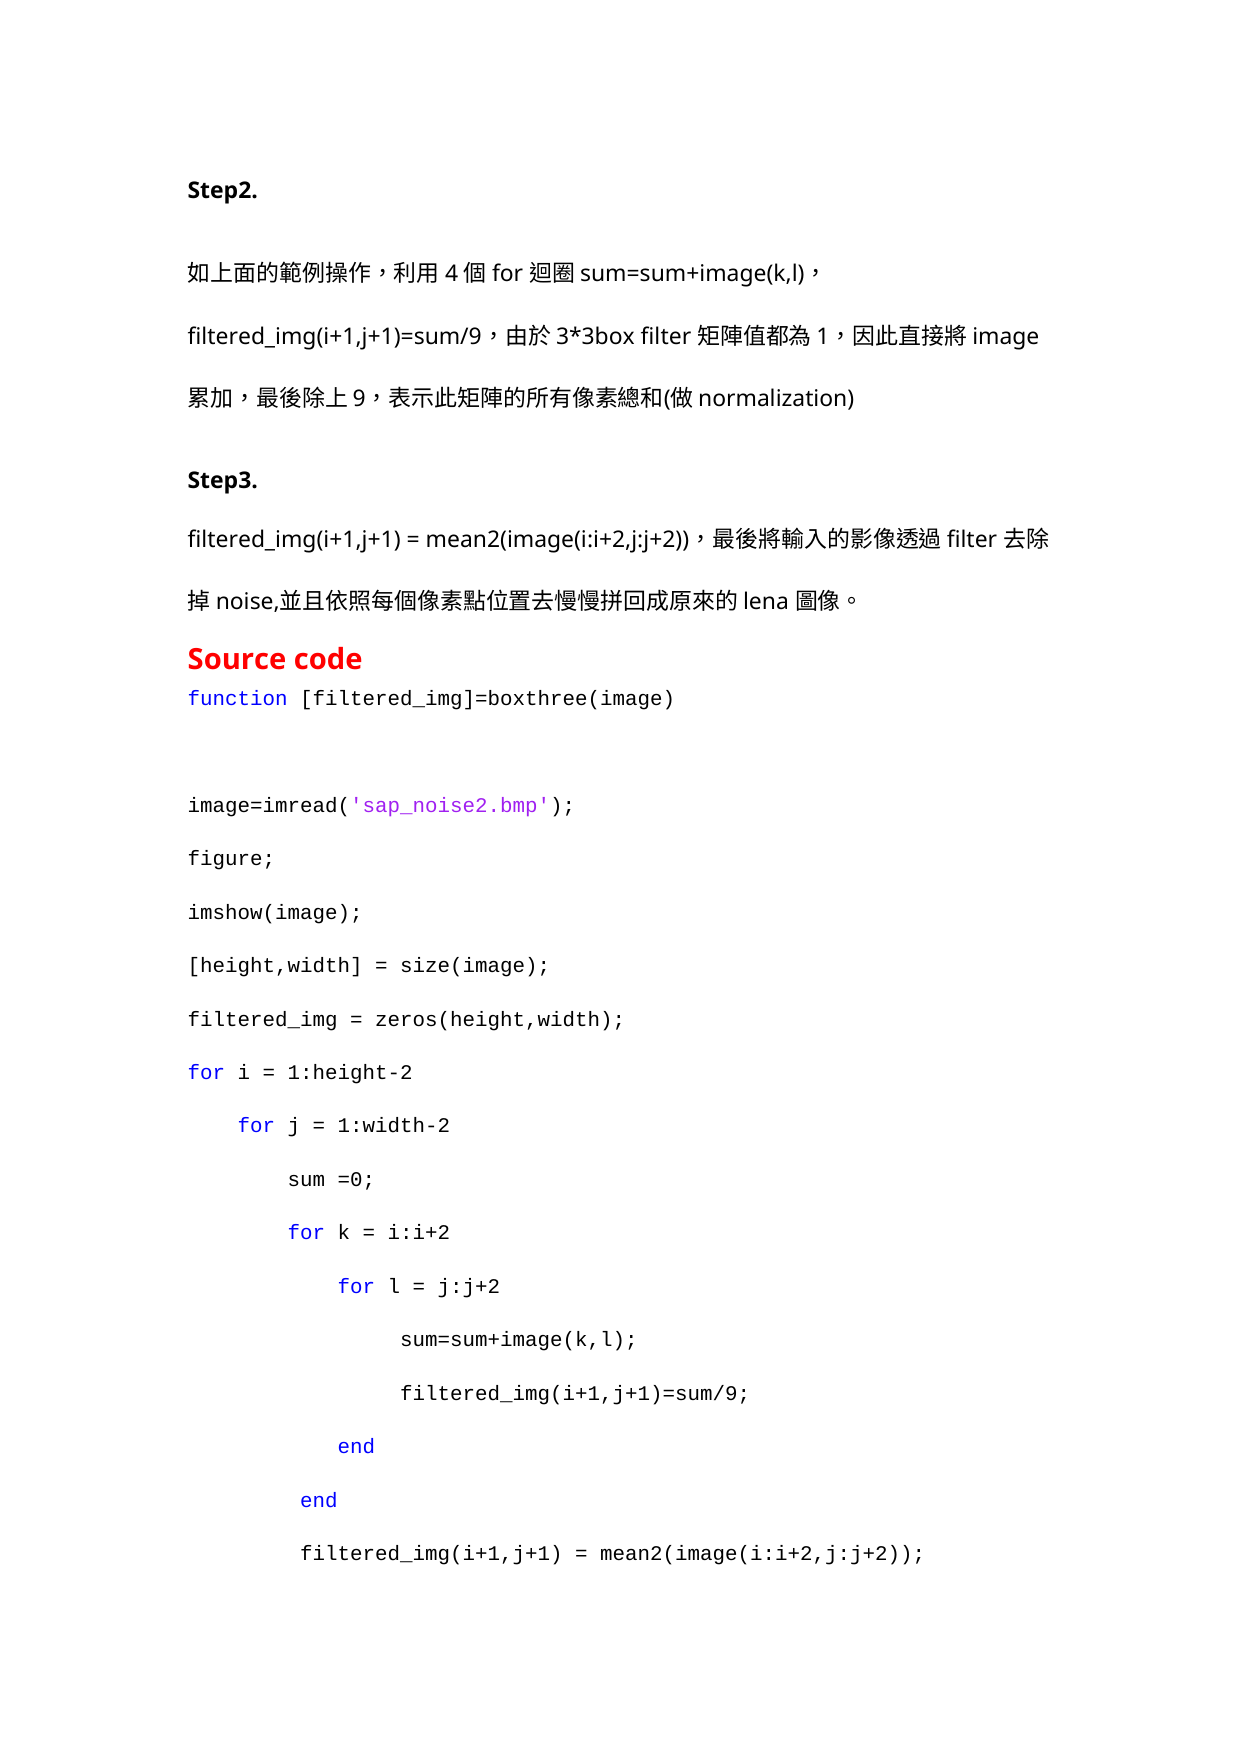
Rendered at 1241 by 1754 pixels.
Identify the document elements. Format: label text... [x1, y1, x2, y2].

text for k = i:i+2 [187, 1213, 1053, 1255]
text 如上面的範例操作，利用 4 個 for 迴圈 sum=sum+image(k,l)， filtered_img(i+1,j+1)=sum/9，由於 3*3box filter 矩陣值都為1，因此直接將 image累加，最後除上9，表示此矩陣的所有像素總和(做normalization) [187, 251, 1053, 418]
text Step2. [187, 169, 1053, 210]
text for j = 1:width-2 [187, 1107, 1053, 1148]
text filtered_img(i+1,j+1) = mean2(image(i:i+2,j:j+2))，最後將輸入的影像透過 filter 去除掉 noise,並且依照每個像素點位置去慢慢拼回成原來的 lena 圖像。 [187, 517, 1053, 621]
text filtered_img = zeros(height,width); [187, 1000, 1053, 1041]
text sum=sum+image(k,l); [187, 1320, 1053, 1362]
text function [filtered_img]=boxthree(image) [187, 679, 1053, 721]
text end [187, 1427, 1053, 1469]
text imshow(image); [187, 893, 1053, 934]
text figure; [187, 839, 1053, 881]
text end [187, 1481, 1053, 1522]
text image=imread('sap_noise2.bmp'); [187, 786, 1053, 828]
text [height,width] = size(image); [187, 946, 1053, 988]
text filtered_img(i+1,j+1) = mean2(image(i:i+2,j:j+2)); [187, 1534, 1053, 1576]
text for i = 1:height-2 [187, 1053, 1053, 1095]
text Step3. [187, 459, 1053, 501]
text for l = j:j+2 [187, 1267, 1053, 1308]
text filtered_img(i+1,j+1)=sum/9; [187, 1374, 1053, 1415]
text sum =0; [187, 1160, 1053, 1202]
text Source code [187, 637, 1053, 679]
